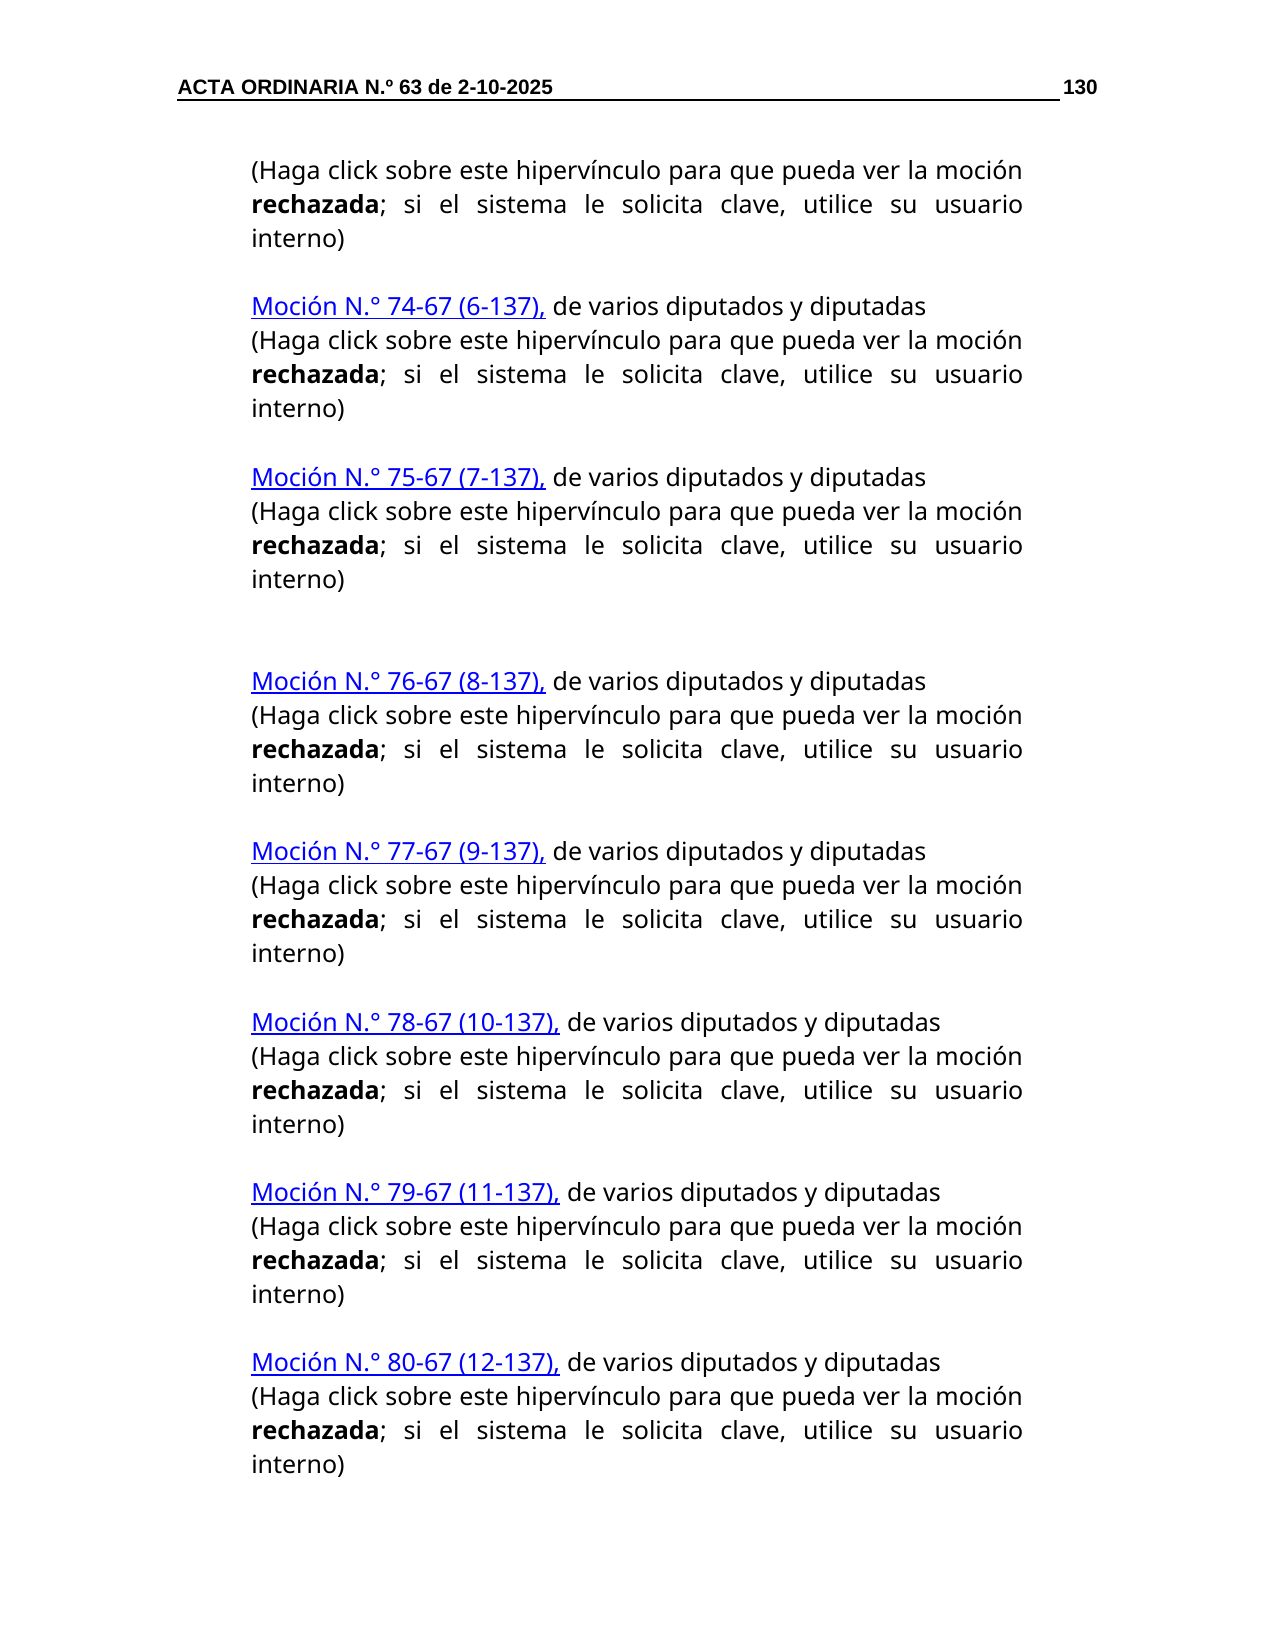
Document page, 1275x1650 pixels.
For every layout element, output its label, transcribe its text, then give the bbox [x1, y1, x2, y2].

text (Haga click sobre este hipervínculo para que pueda ver la moción rechazada; si el sistema le solicita clave, utilice su usuario interno) [251, 698, 1024, 800]
text (Haga click sobre este hipervínculo para que pueda ver la moción rechazada; si el sistema le solicita clave, utilice su usuario interno) [251, 1038, 1024, 1140]
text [251, 153, 1024, 255]
text Moción N.° 79-67 (11-137), de varios diputados y diputadas [251, 1174, 1024, 1208]
text Moción N.° 77-67 (9-137), de varios diputados y diputadas [251, 834, 1024, 868]
text (Haga click sobre este hipervínculo para que pueda ver la moción rechazada; si el sistema le solicita clave, utilice su usuario interno) [251, 323, 1024, 425]
text Moción N.° 74-67 (6-137), de varios diputados y diputadas [251, 289, 1024, 323]
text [251, 1379, 1024, 1481]
text Moción N.° 78-67 (10-137), de varios diputados y diputadas [251, 1004, 1024, 1038]
text Moción N.° 76-67 (8-137), de varios diputados y diputadas [251, 663, 1024, 698]
text (Haga click sobre este hipervínculo para que pueda ver la moción rechazada; si el sistema le solicita clave, utilice su usuario interno) [251, 493, 1024, 595]
text (Haga click sobre este hipervínculo para que pueda ver la moción rechazada; si el sistema le solicita clave, utilice su usuario interno) [251, 868, 1024, 970]
text Moción N.° 75-67 (7-137), de varios diputados y diputadas [251, 459, 1024, 493]
text Moción N.° 80-67 (12-137), de varios diputados y diputadas [251, 1345, 1024, 1379]
text (Haga click sobre este hipervínculo para que pueda ver la moción rechazada; si el sistema le solicita clave, utilice su usuario interno) [251, 1208, 1024, 1311]
